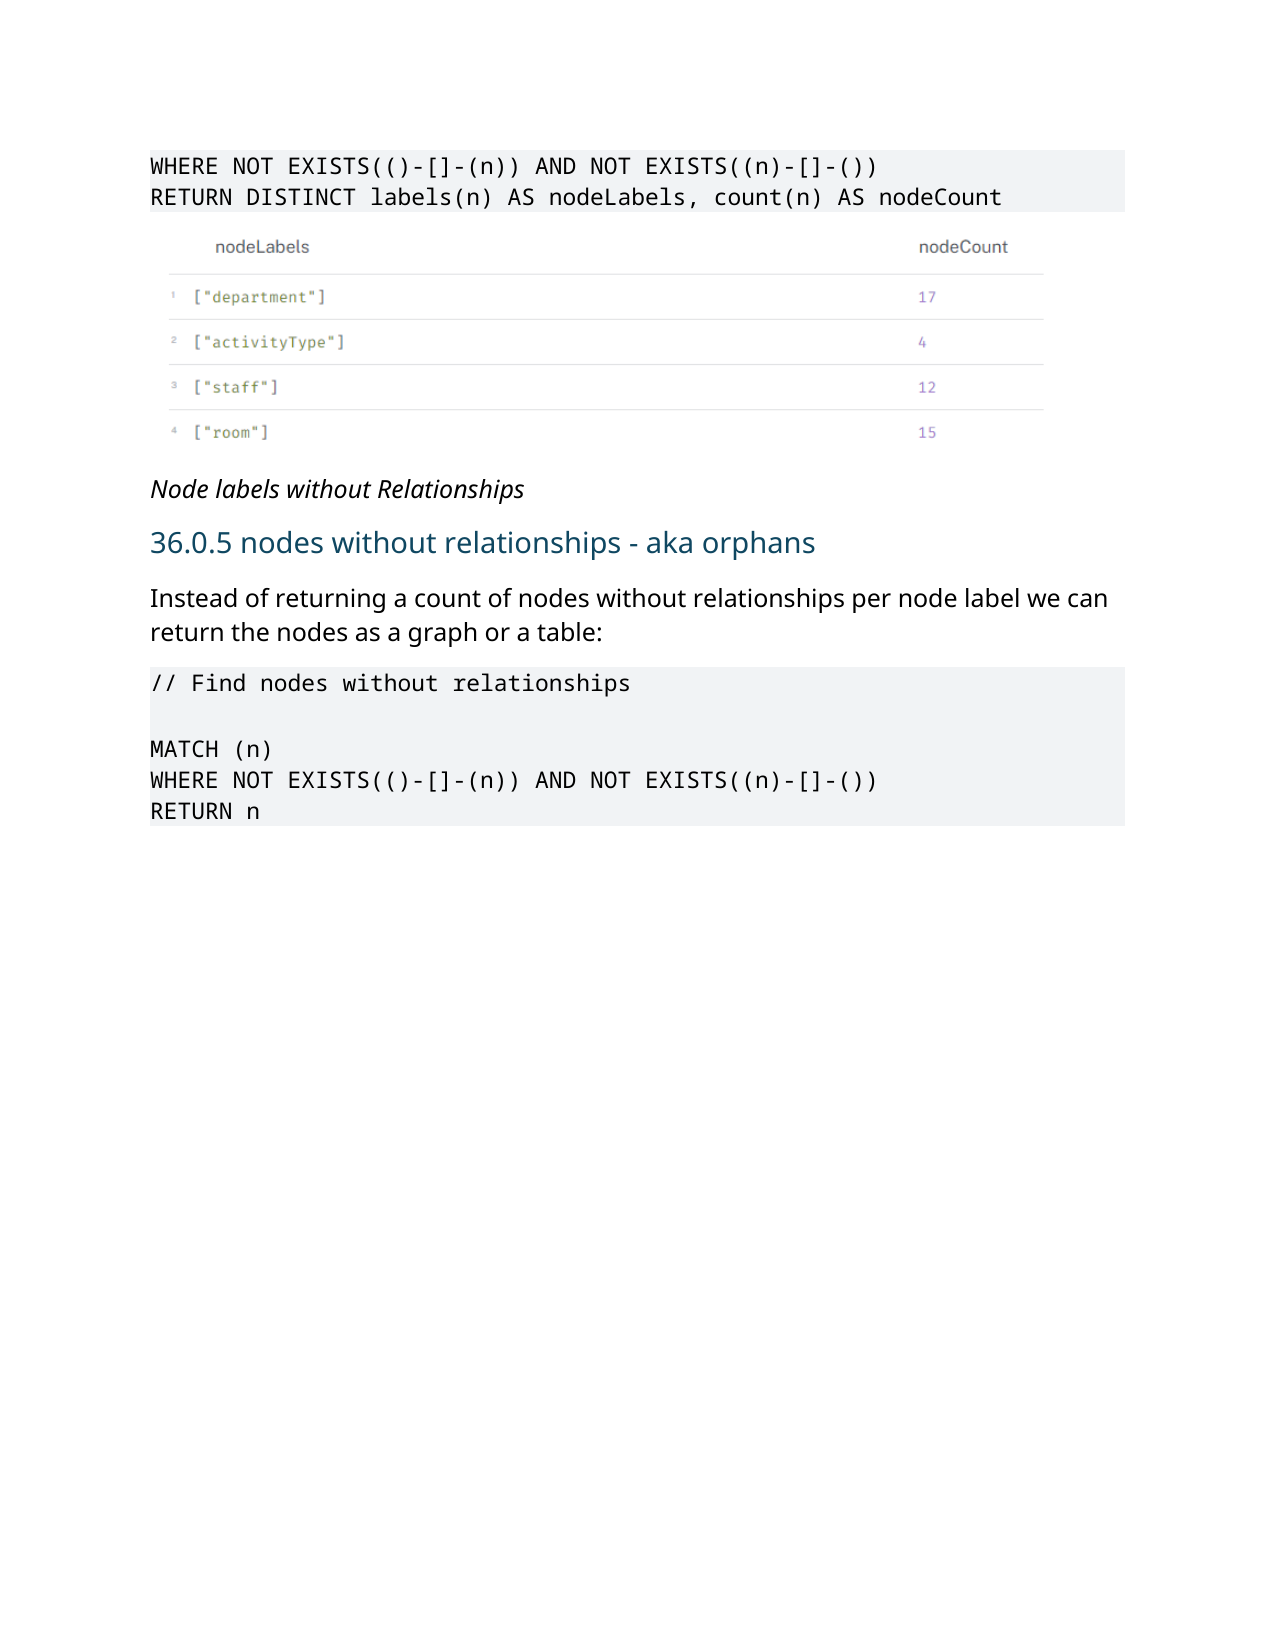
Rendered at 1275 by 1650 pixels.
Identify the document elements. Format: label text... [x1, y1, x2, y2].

picture [168, 233, 1044, 451]
text // Find nodes without relationships MATCH (n) WHERE NOT EXISTS(()-[]-(n)) AND NOT EXISTS((n)-[]-()) RETURN n [150, 667, 1125, 826]
text Instead of returning a count of nodes without relationships per node label we can return the nodes as a graph or a table: [150, 580, 1125, 648]
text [150, 150, 1125, 212]
subtitle 36.0.5 nodes without relationships - aka orphans [150, 522, 1125, 562]
text Node labels without Relationships [150, 471, 1125, 505]
